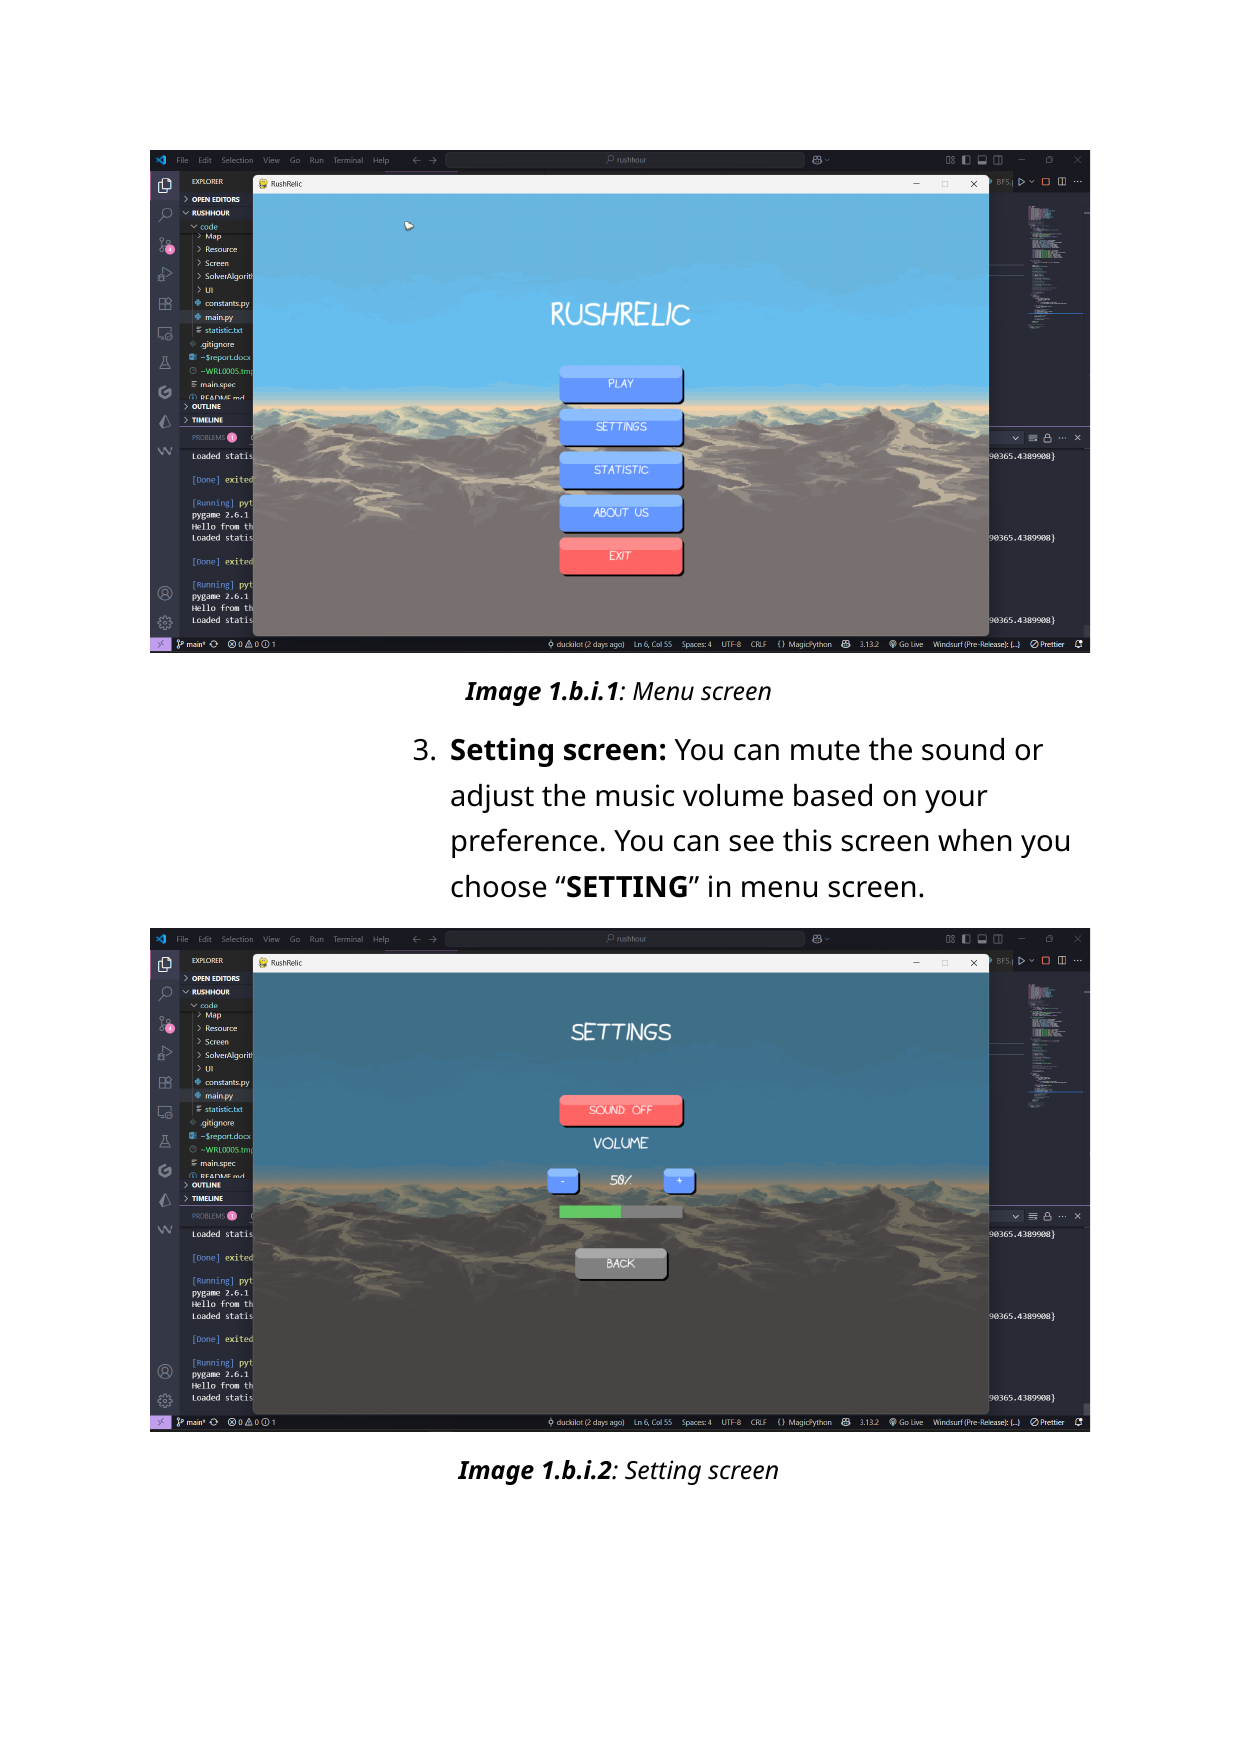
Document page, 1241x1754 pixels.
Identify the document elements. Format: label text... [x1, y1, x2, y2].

text Image 1.b.i.2: Setting screen [150, 1453, 1090, 1487]
text Image 1.b.i.1: Menu screen [150, 673, 1090, 707]
picture [150, 928, 1091, 1432]
picture [150, 150, 1091, 653]
list Setting screen: You can mute the sound or adjust the music volume based on your preference. You can see this screen when you choose “SETTING” in menu screen. [412, 729, 1090, 906]
